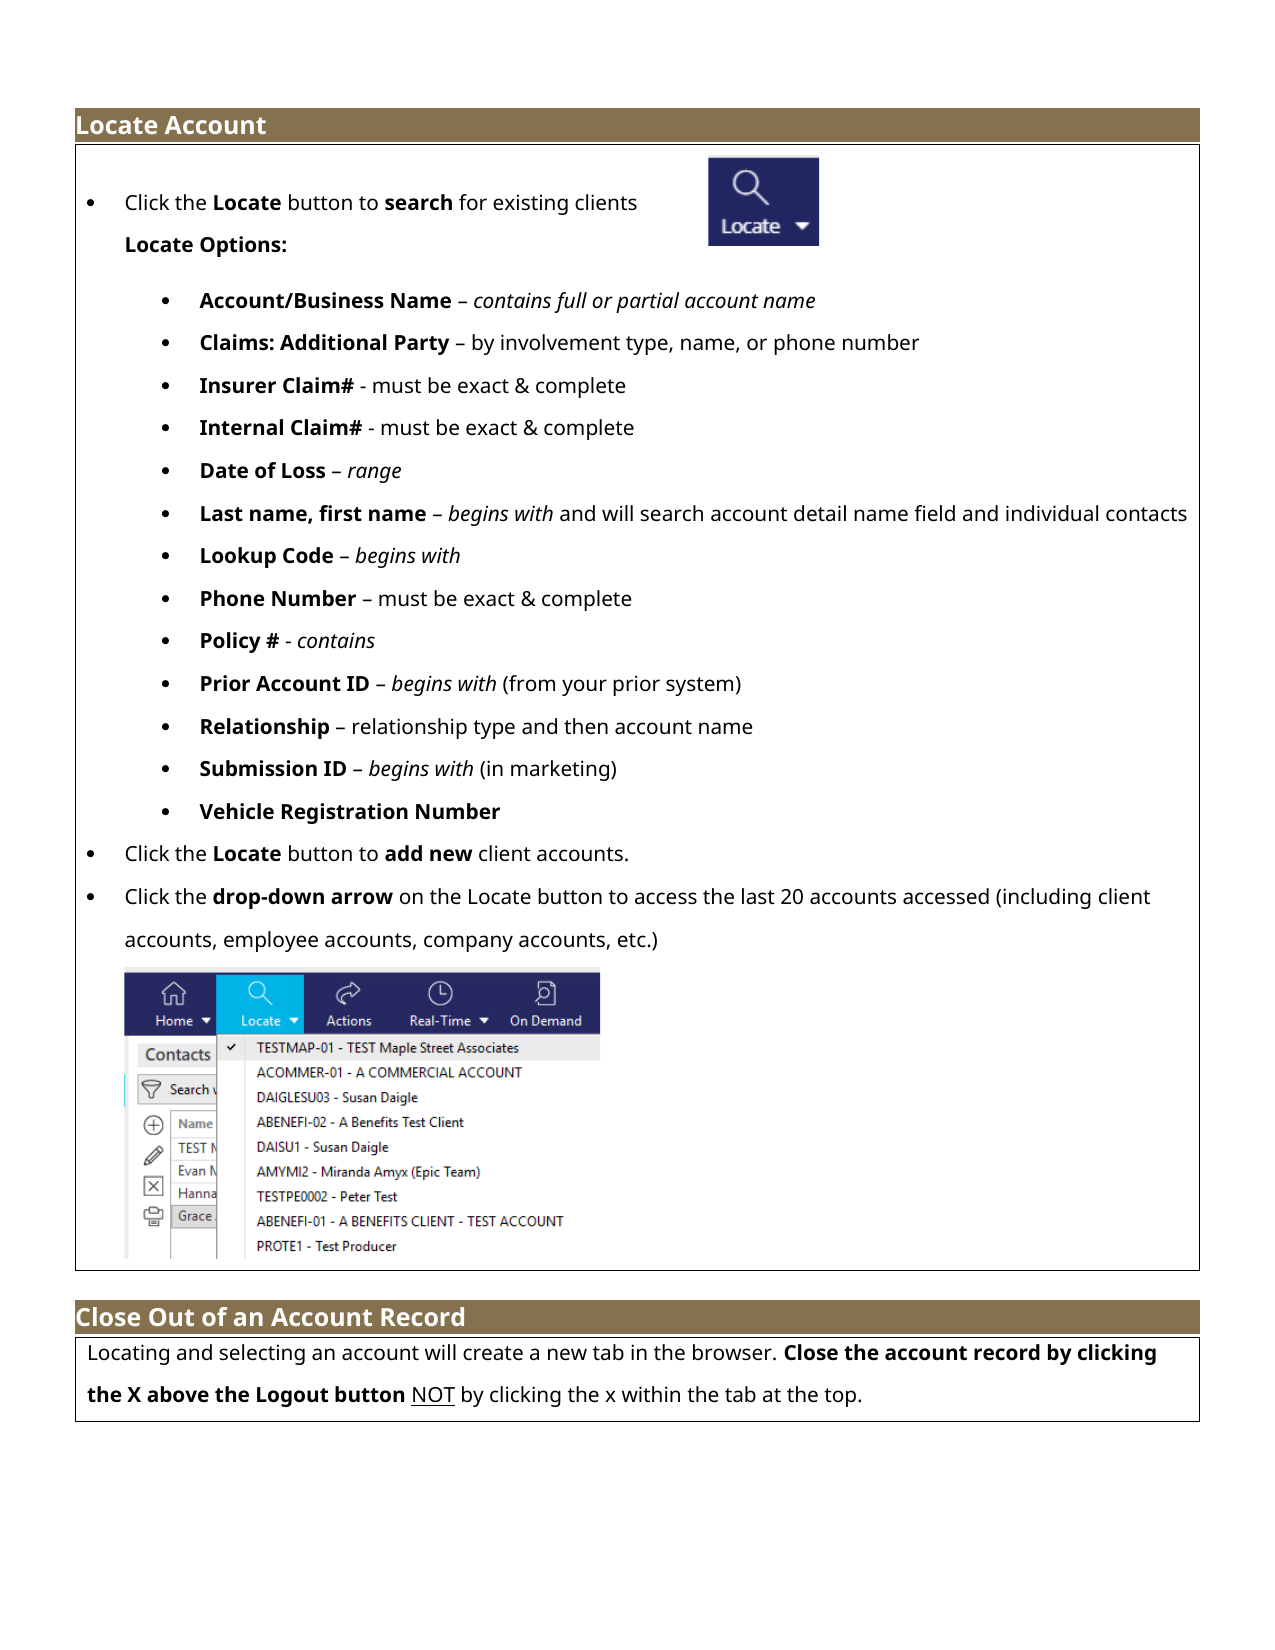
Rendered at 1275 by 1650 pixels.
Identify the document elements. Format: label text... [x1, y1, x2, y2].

picture [708, 155, 820, 246]
picture [124, 967, 601, 1259]
subtitle Close Out of an Account Record [75, 1300, 1200, 1334]
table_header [76, 1338, 1199, 1421]
subtitle Locate Account [75, 108, 1200, 142]
table_header Click the Locate button to search for existing clients Locate Options: Account/Business Name – contains full or partial account name Claims: Additional Party – by involvement type, name, or phone number Insurer Claim# - must be exact & complete Internal Claim# - must be exact & complete Date of Loss – range Last name, first name – begins with and will search account detail name field and individual contacts Lookup Code – begins with Phone Number – must be exact & complete Policy # - contains Prior Account ID – begins with (from your prior system) Relationship – relationship type and then account name Submission ID – begins with (in marketing) Vehicle Registration Number Click the Locate button to add new client accounts. Click the drop-down arrow on the Locate button to access the last 20 accounts accessed (including client accounts, employee accounts, company accounts, etc.) [76, 145, 1199, 1270]
